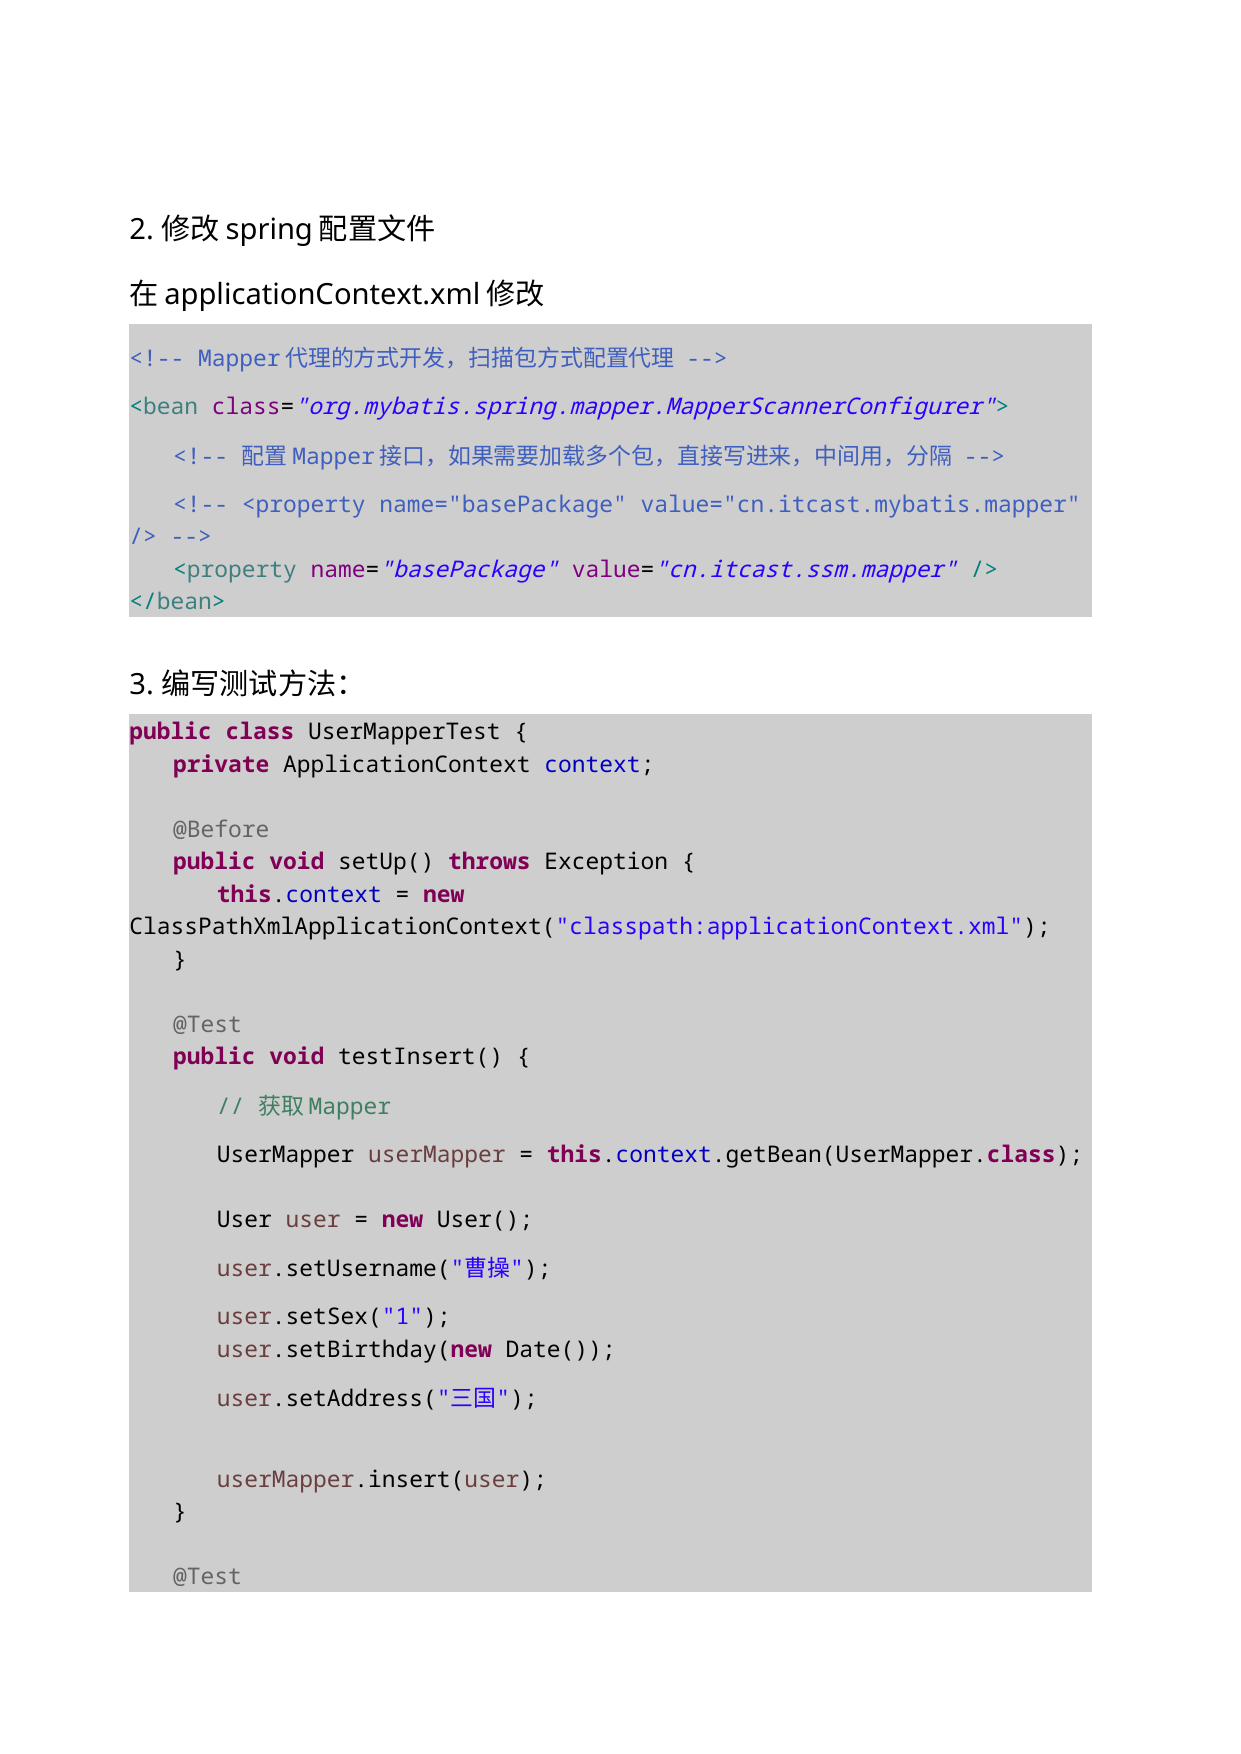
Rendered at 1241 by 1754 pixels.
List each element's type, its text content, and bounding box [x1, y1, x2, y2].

text public class UserMapperTest { [129, 714, 1092, 747]
text userMapper.insert(user); [129, 1462, 1092, 1494]
text 3. 编写测试方法： [129, 649, 1092, 714]
text <!-- 配置Mapper接口，如果需要加载多个包，直接写进来，中间用，分隔 --> [129, 422, 1092, 487]
text 在applicationContext.xml修改 [129, 259, 1092, 324]
text } [129, 942, 1092, 974]
text <bean class="org.mybatis.spring.mapper.MapperScannerConfigurer"> [129, 389, 1092, 422]
text // 获取Mapper [129, 1072, 1092, 1137]
text UserMapper userMapper = this.context.getBean(UserMapper.class); [129, 1137, 1092, 1169]
text @Before [129, 812, 1092, 844]
text } [129, 1494, 1092, 1527]
text user.setSex("1"); [129, 1299, 1092, 1332]
text User user = new User(); [129, 1202, 1092, 1234]
text @Test [129, 1559, 1092, 1592]
text user.setUsername("曹操"); [129, 1234, 1092, 1299]
text @Test [129, 1007, 1092, 1039]
text user.setBirthday(new Date()); [129, 1332, 1092, 1364]
text this.context = new ClassPathXmlApplicationContext("classpath:applicationContext.xml"); [129, 877, 1092, 942]
text </bean> [129, 584, 1092, 617]
text <!-- <property name="basePackage" value="cn.itcast.mybatis.mapper" /> --> [129, 487, 1092, 552]
text private ApplicationContext context; [129, 747, 1092, 779]
text user.setAddress("三国"); [129, 1364, 1092, 1429]
text 2. 修改spring配置文件 [129, 194, 1092, 259]
text public void testInsert() { [129, 1039, 1092, 1072]
text public void setUp() throws Exception { [129, 844, 1092, 877]
text <property name="basePackage" value="cn.itcast.ssm.mapper" /> [129, 552, 1092, 584]
text <!-- Mapper代理的方式开发，扫描包方式配置代理 --> [129, 324, 1092, 389]
